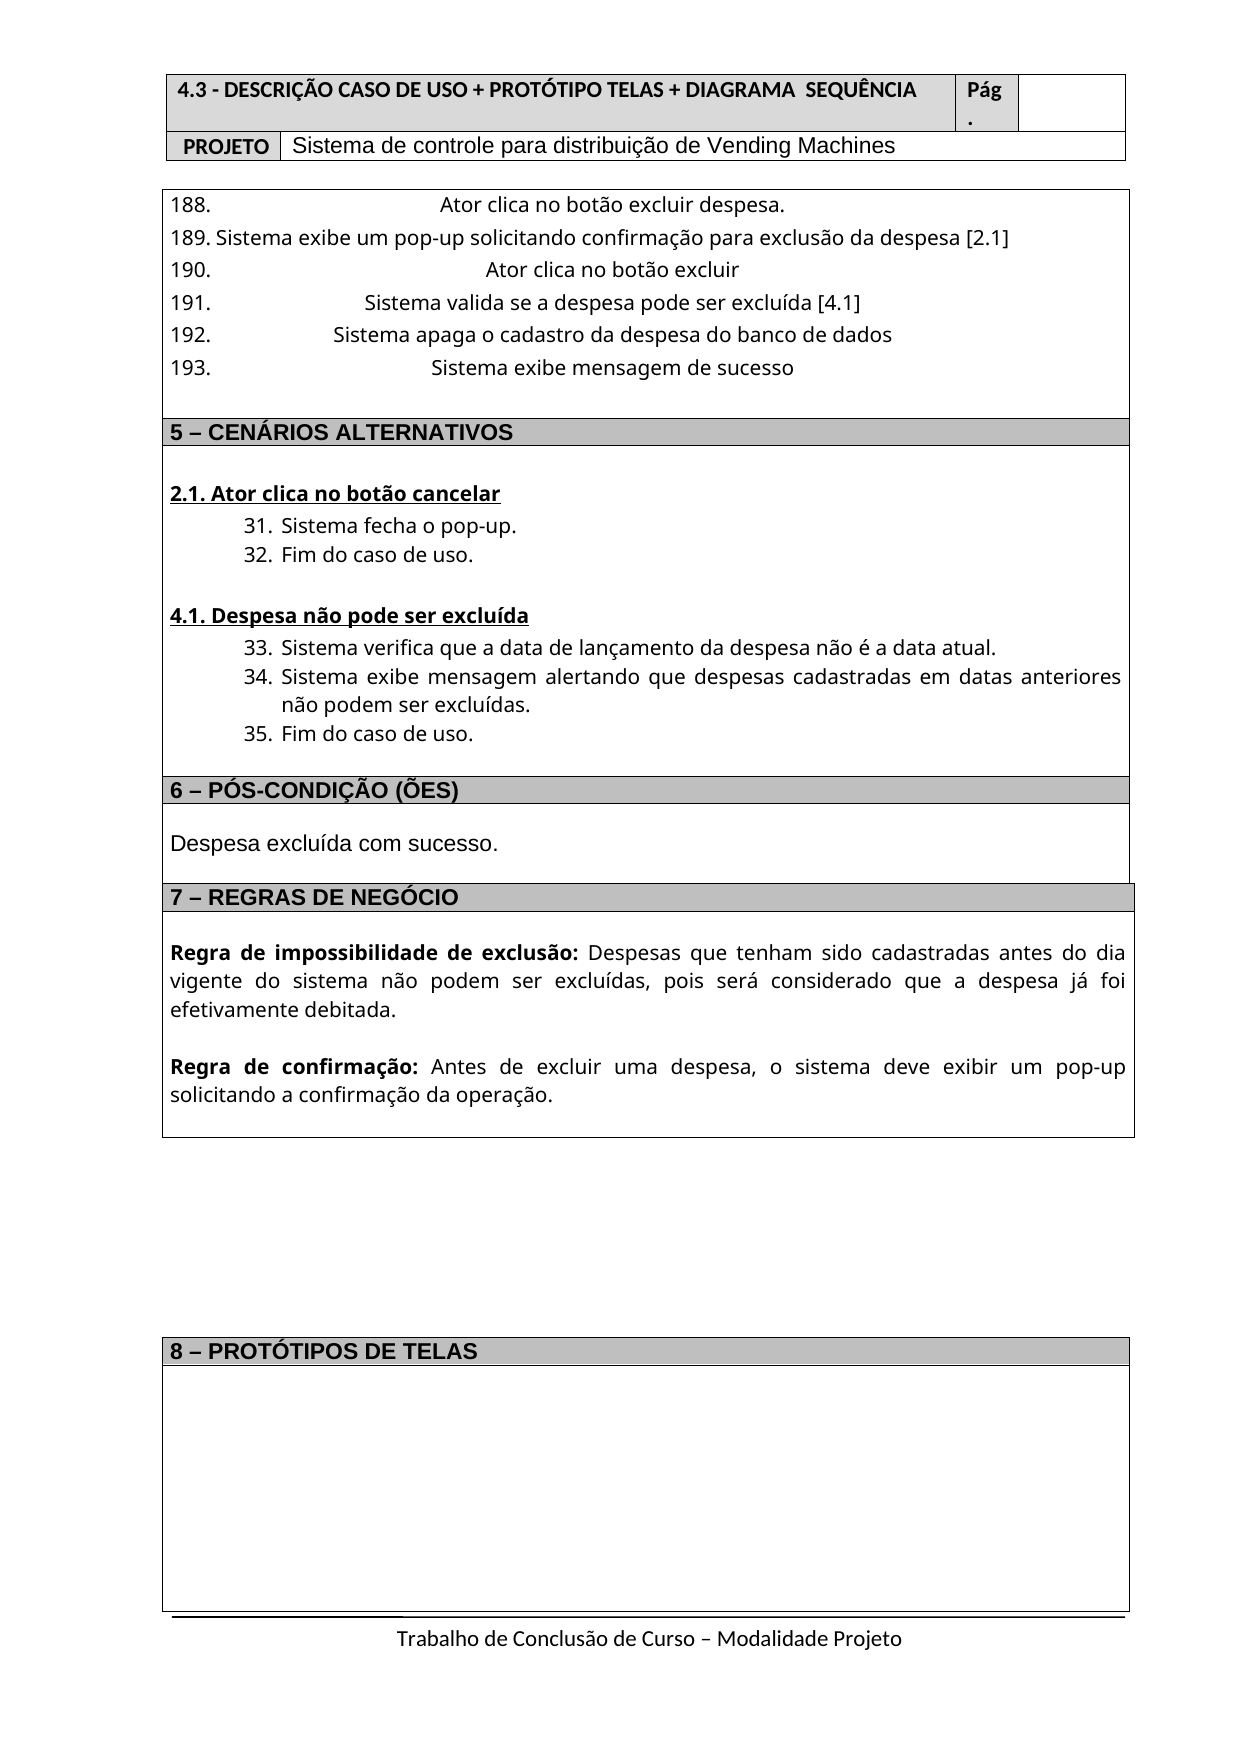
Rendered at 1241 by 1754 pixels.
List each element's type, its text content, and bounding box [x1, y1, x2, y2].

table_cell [163, 190, 1129, 418]
table_cell Regra de impossibilidade de exclusão: Despesas que tenham sido cadastradas antes do dia vigente do sistema não podem ser excluídas, pois será considerado que a despesa já foi efetivamente debitada. Regra de confirmação: Antes de excluir uma despesa, o sistema deve exibir um pop-up solicitando a confirmação da operação. [163, 912, 1134, 1137]
table_cell [163, 1366, 1129, 1611]
table_header 8 – PROTÓTIPOS DE TELAS [163, 1338, 1129, 1364]
table_cell Despesa excluída com sucesso. [163, 804, 1129, 883]
table_cell 5 – CENÁRIOS ALTERNATIVOS [163, 419, 1129, 445]
table_cell 6 – PÓS-CONDIÇÃO (ÕES) [163, 777, 1129, 803]
table_cell 2.1. Ator clica no botão cancelar Sistema fecha o pop-up. Fim do caso de uso. 4.1. Despesa não pode ser excluída Sistema verifica que a data de lançamento da despesa não é a data atual. Sistema exibe mensagem alertando que despesas cadastradas em datas anteriores não podem ser excluídas. Fim do caso de uso. [163, 446, 1129, 776]
table_cell 7 – REGRAS DE NEGÓCIO [163, 884, 1134, 911]
